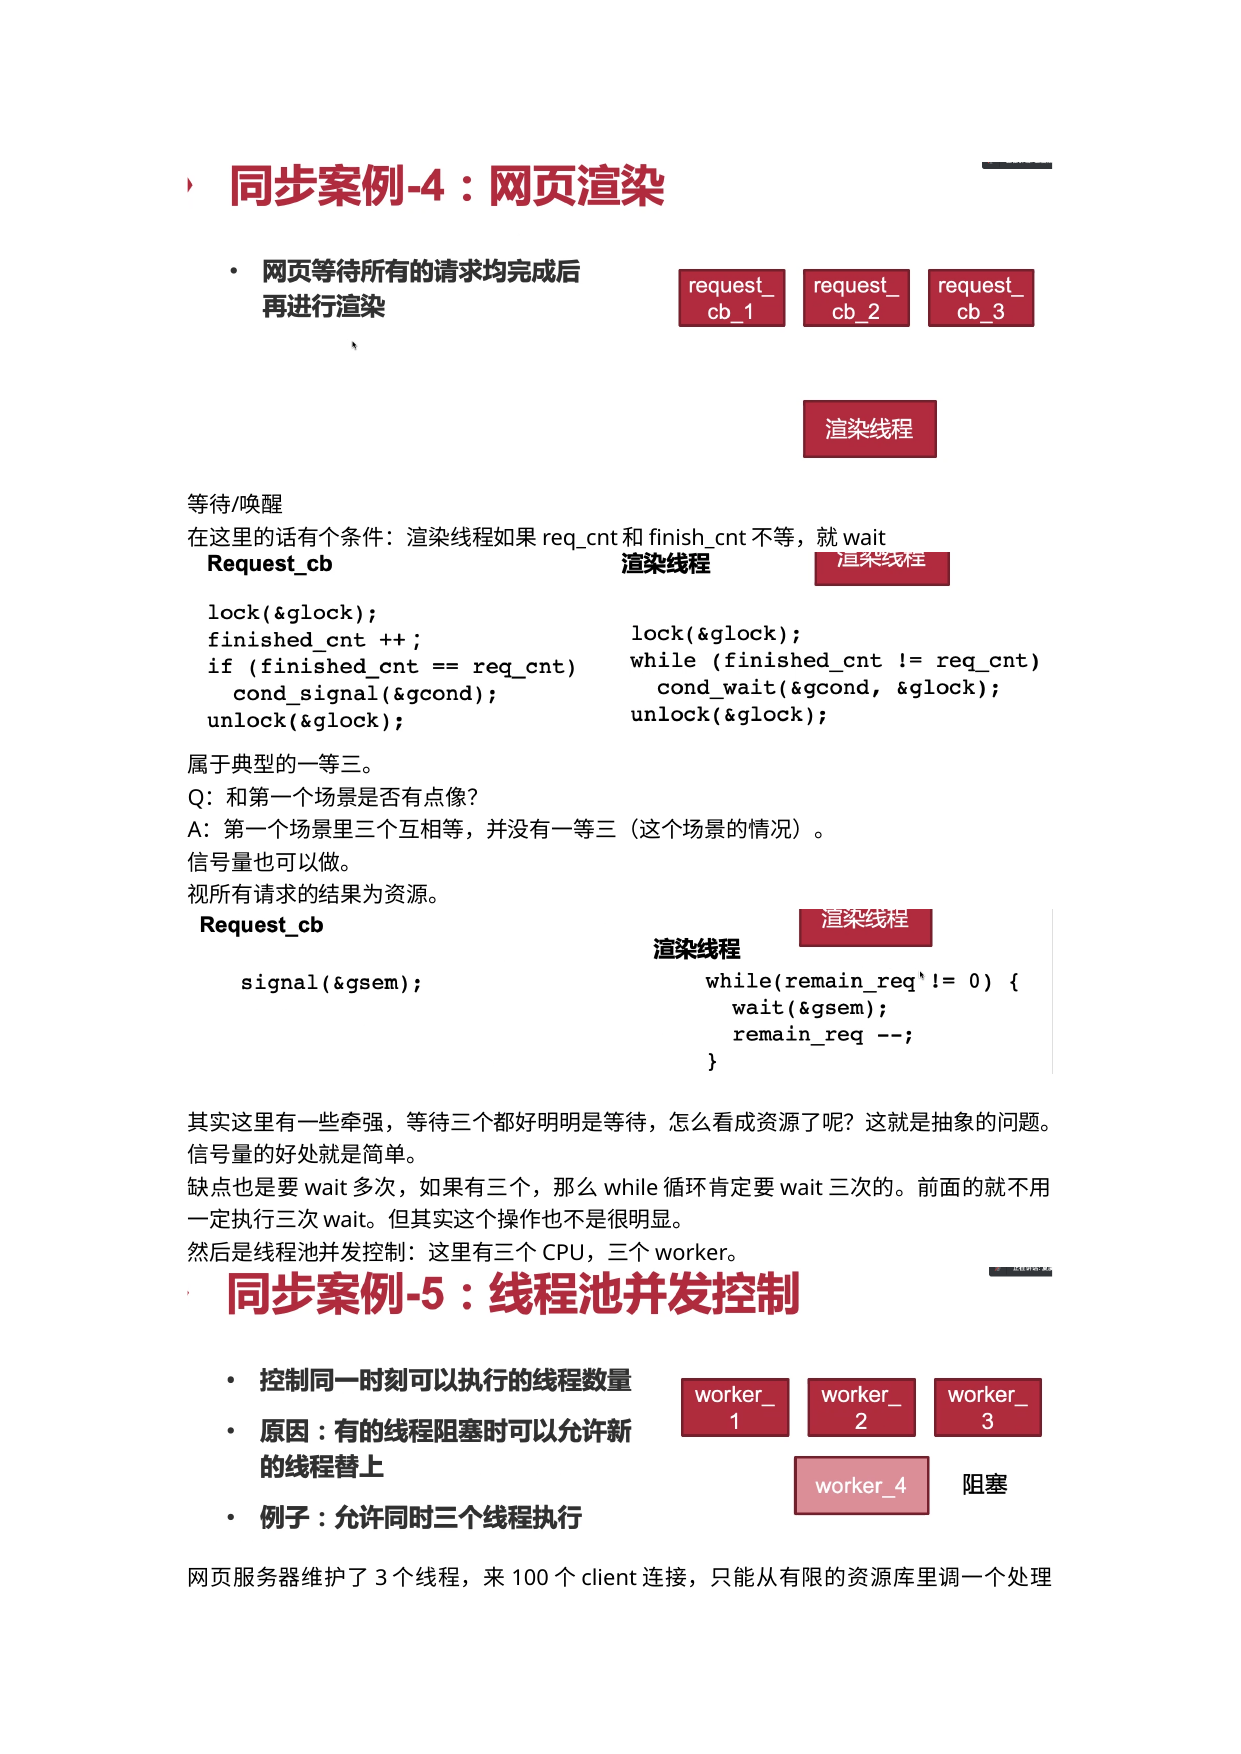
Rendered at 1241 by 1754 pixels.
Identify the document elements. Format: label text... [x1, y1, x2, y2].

text 其实这里有一些牵强，等待三个都好明明是等待，怎么看成资源了呢？这就是抽象的问题。 [187, 1104, 1053, 1137]
text A：第一个场景里三个互相等，并没有一等三（这个场景的情况）。 [187, 812, 1053, 844]
text 视所有请求的结果为资源。 [187, 877, 1053, 909]
text Q：和第一个场景是否有点像？ [187, 779, 1053, 812]
picture [187, 909, 1053, 1074]
text 属于典型的一等三。 [187, 747, 1053, 779]
picture [187, 162, 1053, 468]
text 然后是线程池并发控制：这里有三个CPU，三个worker。 [187, 1234, 1053, 1267]
text 在这里的话有个条件：渲染线程如果req_cnt和finish_cnt不等，就wait [187, 519, 1053, 552]
text 缺点也是要wait多次，如果有三个，那么while循环肯定要wait三次的。前面的就不用一定执行三次wait。但其实这个操作也不是很明显。 [187, 1169, 1053, 1234]
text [187, 1559, 1053, 1592]
text 信号量也可以做。 [187, 844, 1053, 877]
picture [187, 1267, 1053, 1550]
picture [187, 552, 1053, 734]
text 信号量的好处就是简单。 [187, 1137, 1053, 1169]
text 等待/唤醒 [187, 487, 1053, 519]
